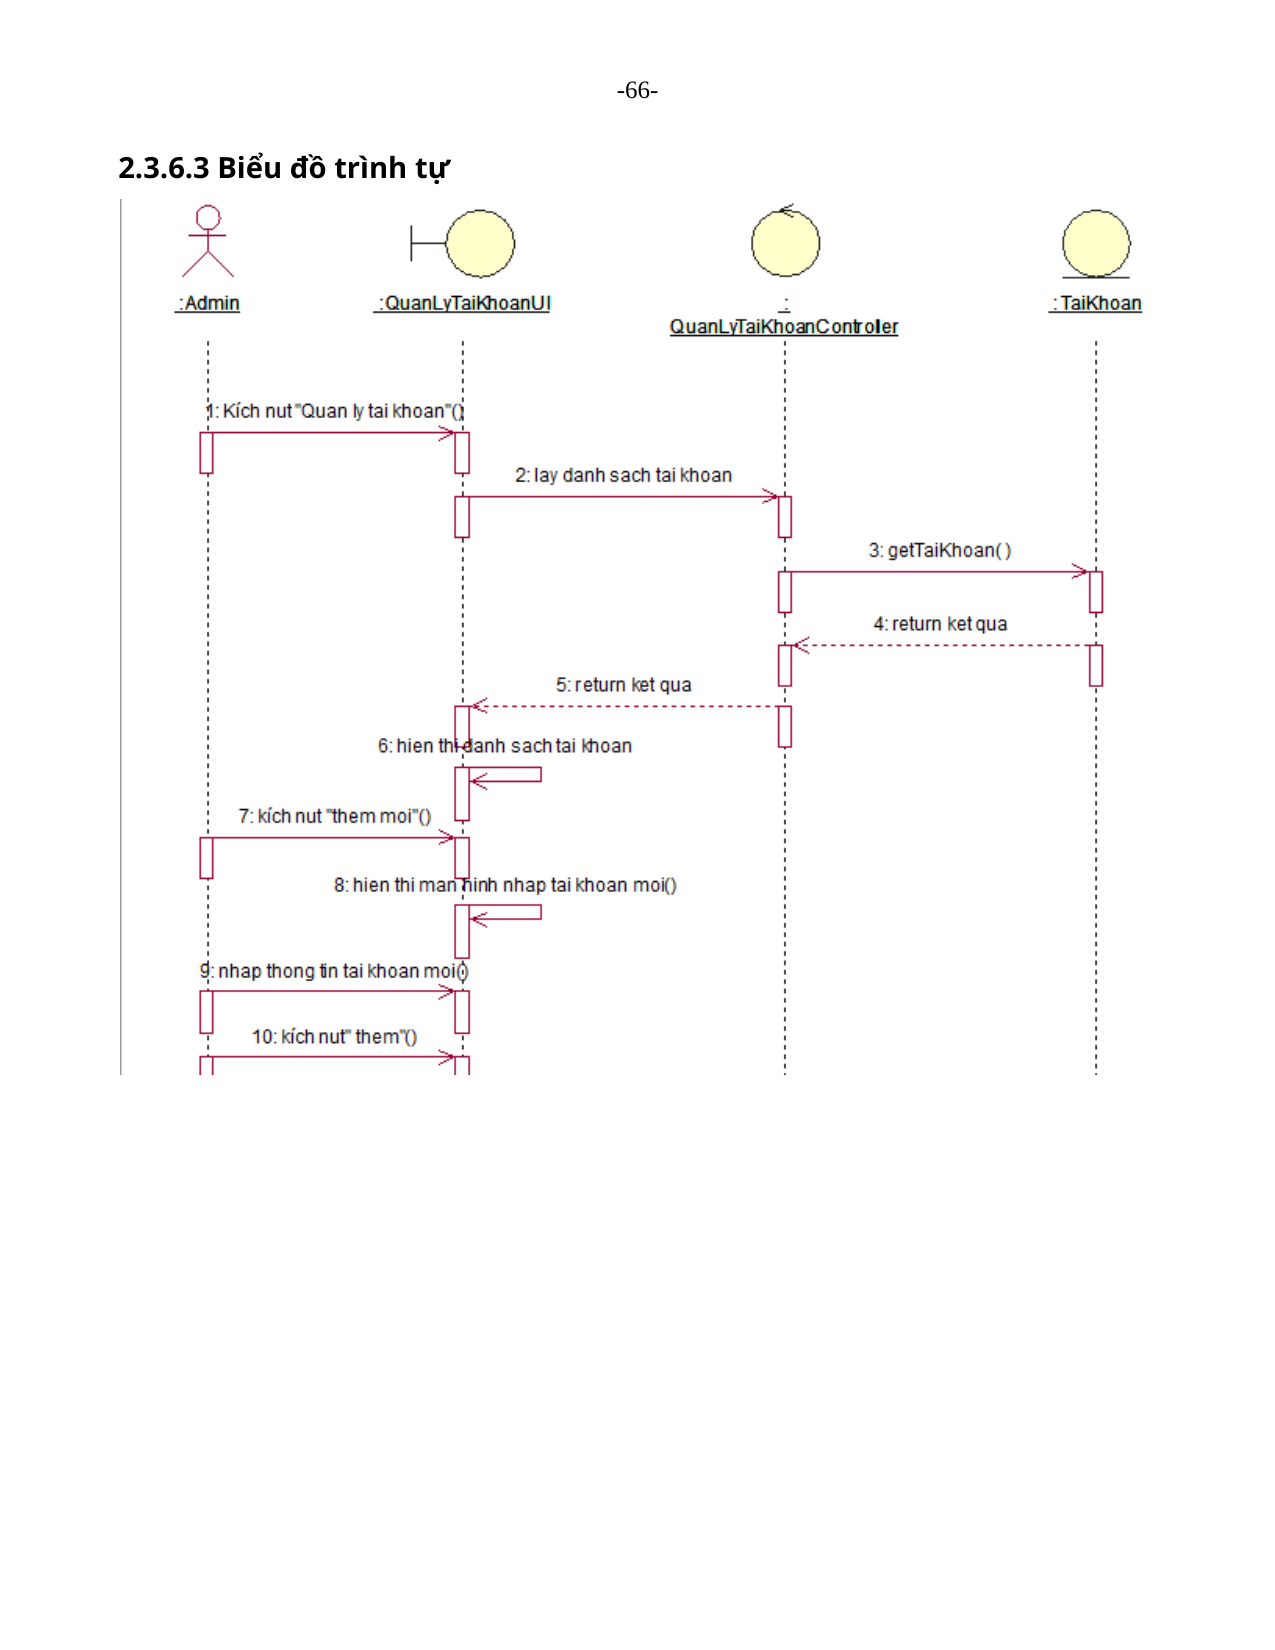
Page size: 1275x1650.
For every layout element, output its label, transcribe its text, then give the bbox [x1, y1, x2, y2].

subtitle 2.3.6.3 Biểu đồ trình tự [118, 148, 1157, 187]
picture [120, 199, 1155, 1075]
